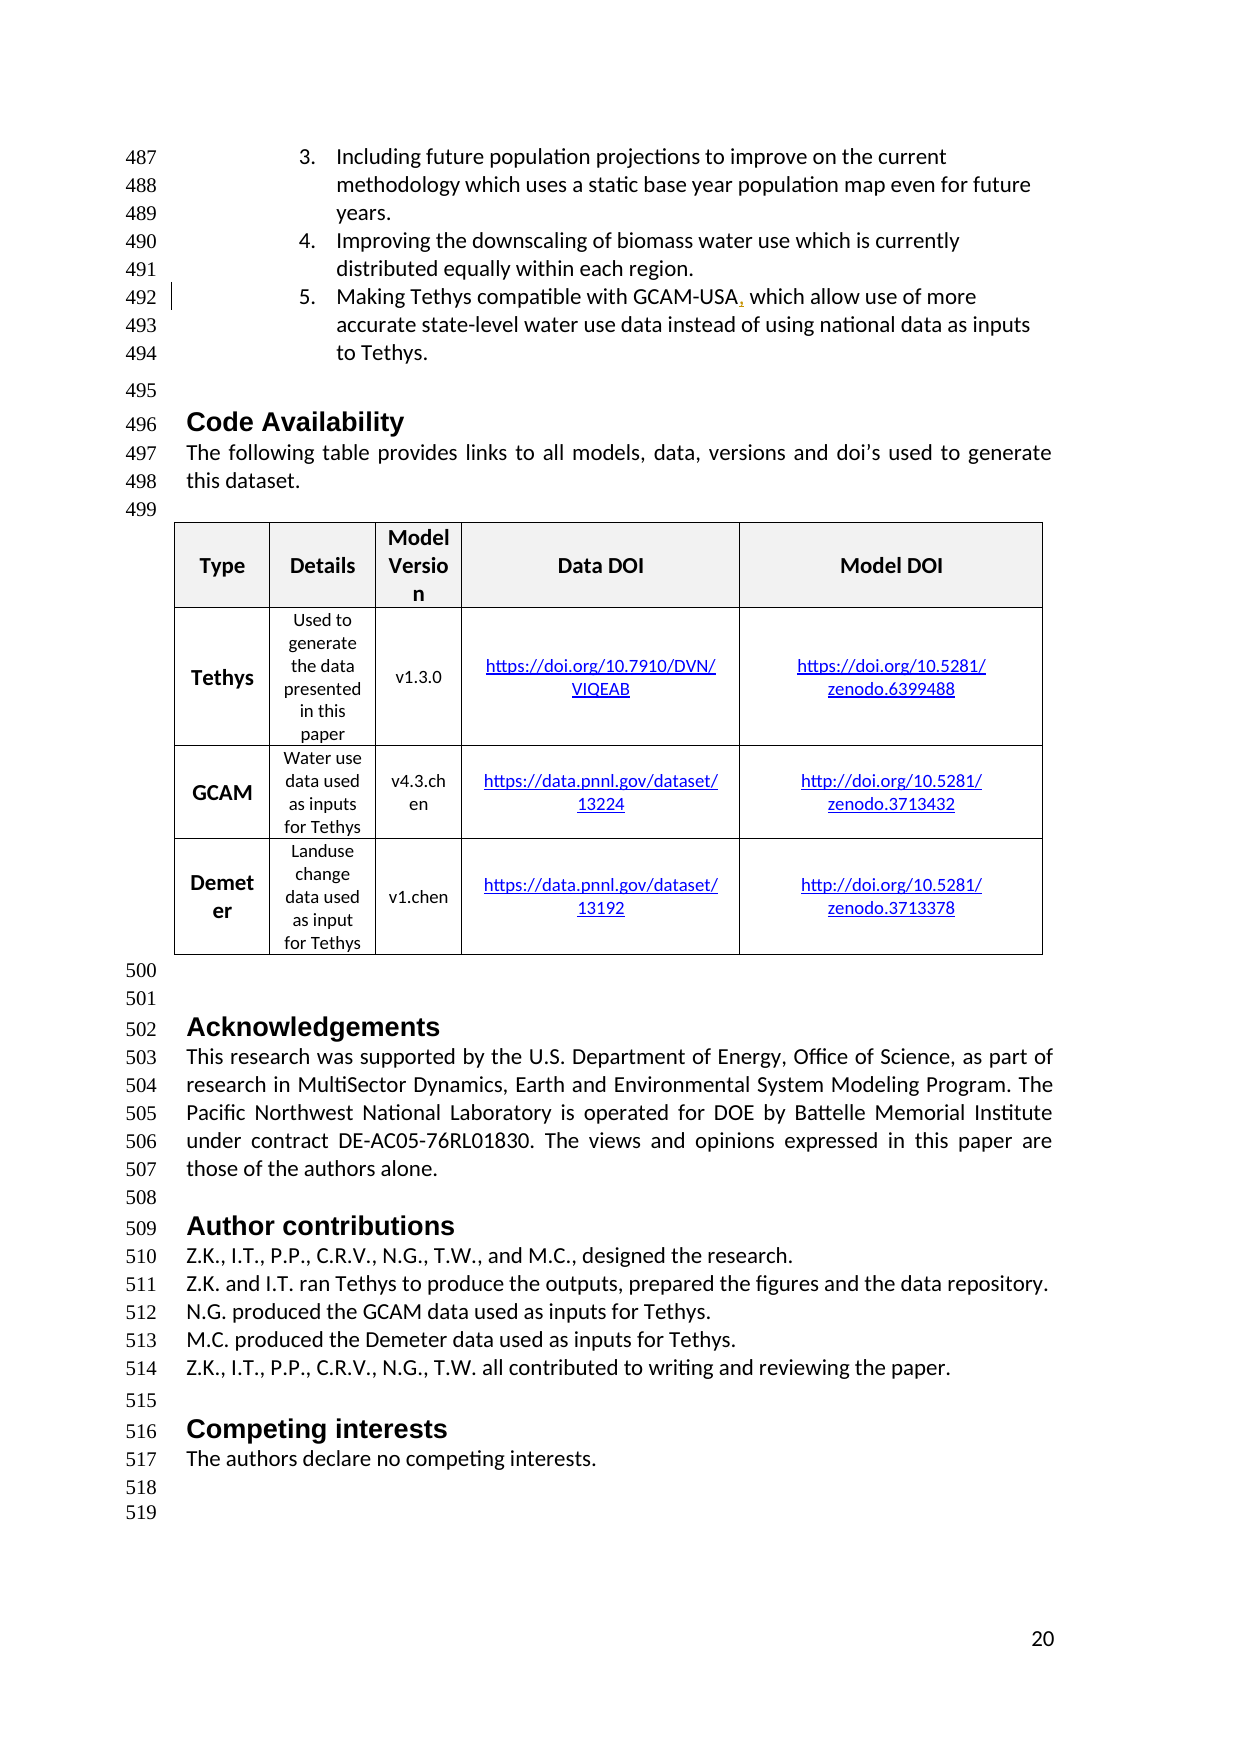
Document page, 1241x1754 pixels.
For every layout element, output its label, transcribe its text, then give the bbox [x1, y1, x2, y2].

table_header Model Version [376, 523, 461, 607]
table_cell Landuse change data used as input for Tethys [270, 839, 375, 954]
table_header Details [270, 523, 375, 607]
subtitle Code Availability [186, 406, 1054, 438]
text Z.K., I.T., P.P., C.R.V., N.G., T.W., and M.C., designed the research. [186, 1241, 1054, 1269]
table_cell http://doi.org/10.5281/zenodo.3713378 [740, 839, 1042, 954]
text Z.K. and I.T. ran Tethys to produce the outputs, prepared the figures and the data repository. [186, 1269, 1054, 1297]
text The authors declare no competing interests. [186, 1444, 1054, 1472]
table_cell v1.3.0 [376, 608, 461, 745]
table_header Type [175, 523, 269, 607]
table_header Data DOI [462, 523, 739, 607]
table_cell Water use data used as inputs for Tethys [270, 746, 375, 838]
table_cell https://doi.org/10.7910/DVN/VIQEAB [462, 608, 739, 745]
table_header Model DOI [740, 523, 1042, 607]
table_cell https://data.pnnl.gov/dataset/13224 [462, 746, 739, 838]
table_cell https://data.pnnl.gov/dataset/13192 [462, 839, 739, 954]
text The following table provides links to all models, data, versions and doi’s used to generate this dataset. [186, 438, 1054, 494]
list Improving the downscaling of biomass water use which is currently distributed equally within each region. [298, 226, 1054, 282]
text This research was supported by the U.S. Department of Energy, Office of Science, as part of research in MultiSector Dynamics, Earth and Environmental System Modeling Program. The Pacific Northwest National Laboratory is operated for DOE by Battelle Memorial Institute under contract DE-AC05-76RL01830. The views and opinions expressed in this paper are those of the authors alone. [186, 1042, 1054, 1182]
subtitle Competing interests [186, 1413, 1054, 1444]
table_cell v4.3.chen [376, 746, 461, 838]
table_cell GCAM [175, 746, 269, 838]
table_cell Tethys [175, 608, 269, 745]
text M.C. produced the Demeter data used as inputs for Tethys. [186, 1326, 1054, 1353]
subtitle Author contributions [186, 1210, 1054, 1241]
table_cell http://doi.org/10.5281/zenodo.3713432 [740, 746, 1042, 838]
text Z.K., I.T., P.P., C.R.V., N.G., T.W. all contributed to writing and reviewing the paper. [186, 1353, 1054, 1382]
table_cell Demeter [175, 839, 269, 954]
table_cell v1.chen [376, 839, 461, 954]
table_cell Used to generate the data presented in this paper [270, 608, 375, 745]
subtitle Acknowledgements [186, 1011, 1054, 1042]
table_cell https://doi.org/10.5281/zenodo.6399488 [740, 608, 1042, 745]
list Making Tethys compatible with GCAM-USA which allow use of more accurate state-level water use data instead of using national data as inputs to Tethys. [298, 282, 1054, 366]
list Including future population projections to improve on the current methodology which uses a static base year population map even for future years. [298, 142, 1054, 226]
text N.G. produced the GCAM data used as inputs for Tethys. [186, 1297, 1054, 1326]
